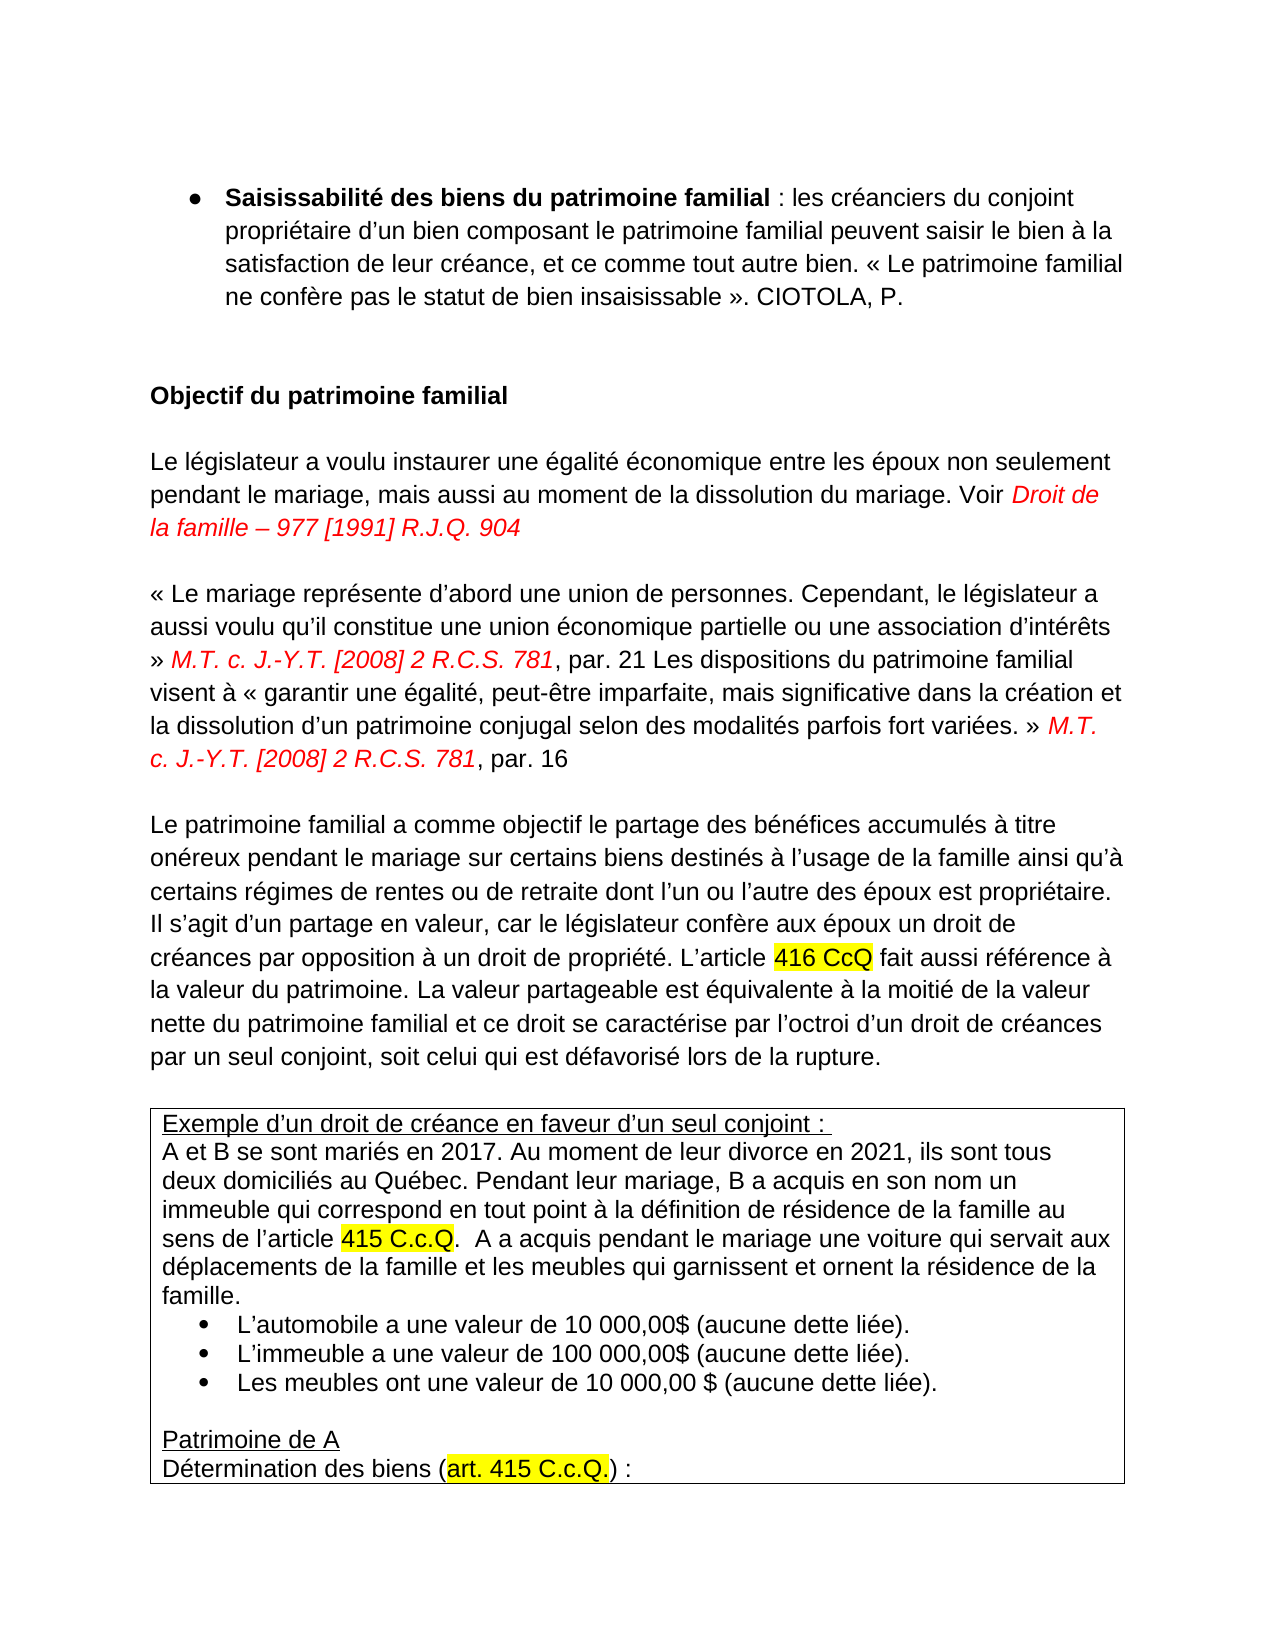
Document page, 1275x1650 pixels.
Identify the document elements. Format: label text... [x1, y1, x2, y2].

list Saisissabilité des biens du patrimoine familial : les créanciers du conjoint propriétaire d’un bien composant le patrimoine familial peuvent saisir le bien à la satisfaction de leur créance, et ce comme tout autre bien. « Le patrimoine familial ne confère pas le statut de bien insaisissable ». CIOTOLA, P. [187, 183, 1125, 311]
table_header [151, 1109, 1124, 1483]
text « Le mariage représente d’abord une union de personnes. Cependant, le législateur a aussi voulu qu’il constitue une union économique partielle ou une association d’intérêts » M.T. c. J.-Y.T. [2008] 2 R.C.S. 781, par. 21 Les dispositions du patrimoine familial visent à « garantir une égalité, peut-être imparfaite, mais significative dans la création et la dissolution d’un patrimoine conjugal selon des modalités parfois fort variées. » M.T. c. J.-Y.T. [2008] 2 R.C.S. 781, par. 16 [150, 579, 1125, 773]
text Objectif du patrimoine familial [150, 381, 1125, 410]
text Le patrimoine familial a comme objectif le partage des bénéfices accumulés à titre onéreux pendant le mariage sur certains biens destinés à l’usage de la famille ainsi qu’à certains régimes de rentes ou de retraite dont l’un ou l’autre des époux est propriétaire. Il s’agit d’un partage en valeur, car le législateur confère aux époux un droit de créances par opposition à un droit de propriété. L’article 416 CcQ fait aussi référence à la valeur du patrimoine. La valeur partageable est équivalente à la moitié de la valeur nette du patrimoine familial et ce droit se caractérise par l’octroi d’un droit de créances par un seul conjoint, soit celui qui est défavorisé lors de la rupture. [150, 810, 1125, 1070]
text Le législateur a voulu instaurer une égalité économique entre les époux non seulement pendant le mariage, mais aussi au moment de la dissolution du mariage. Voir Droit de la famille – 977 [1991] R.J.Q. 904 [150, 447, 1125, 542]
